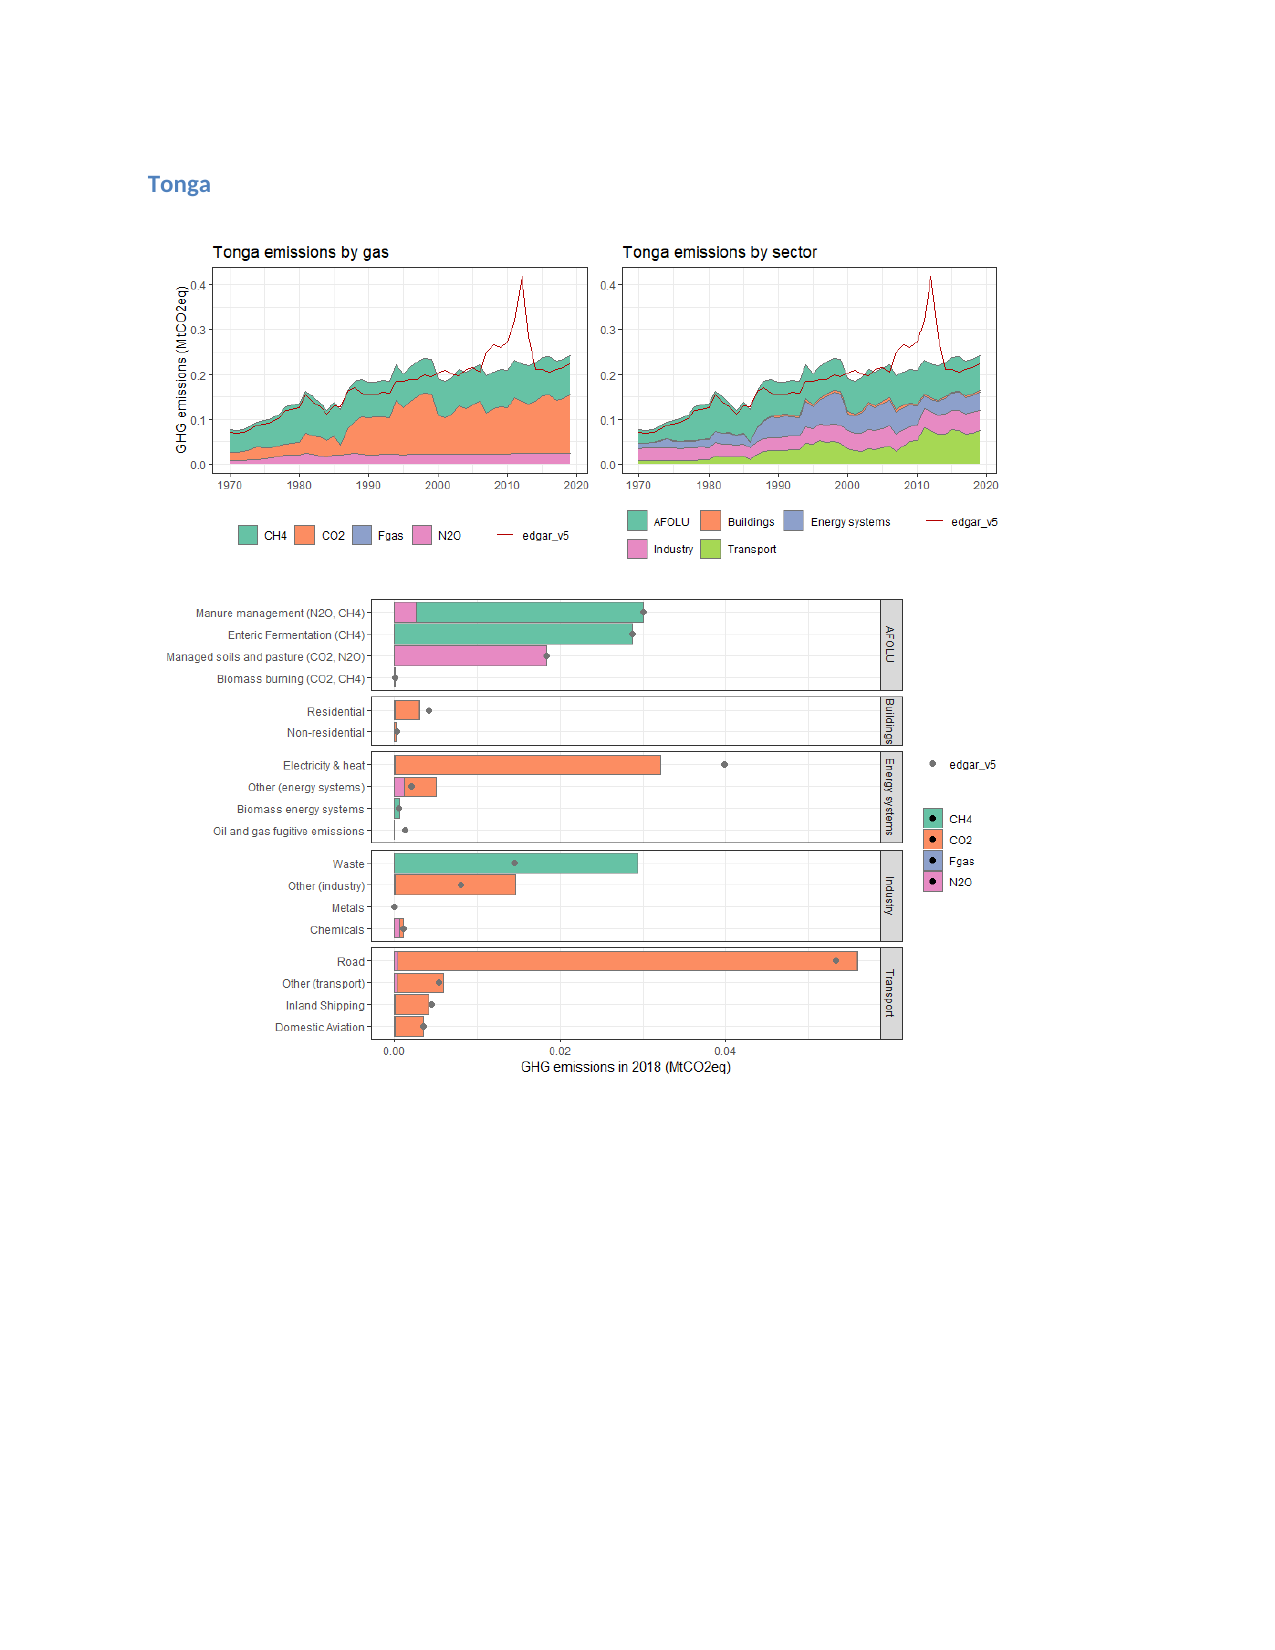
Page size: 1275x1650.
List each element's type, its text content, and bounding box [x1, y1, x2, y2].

picture [147, 217, 1023, 1093]
subtitle Tonga [148, 168, 1127, 199]
